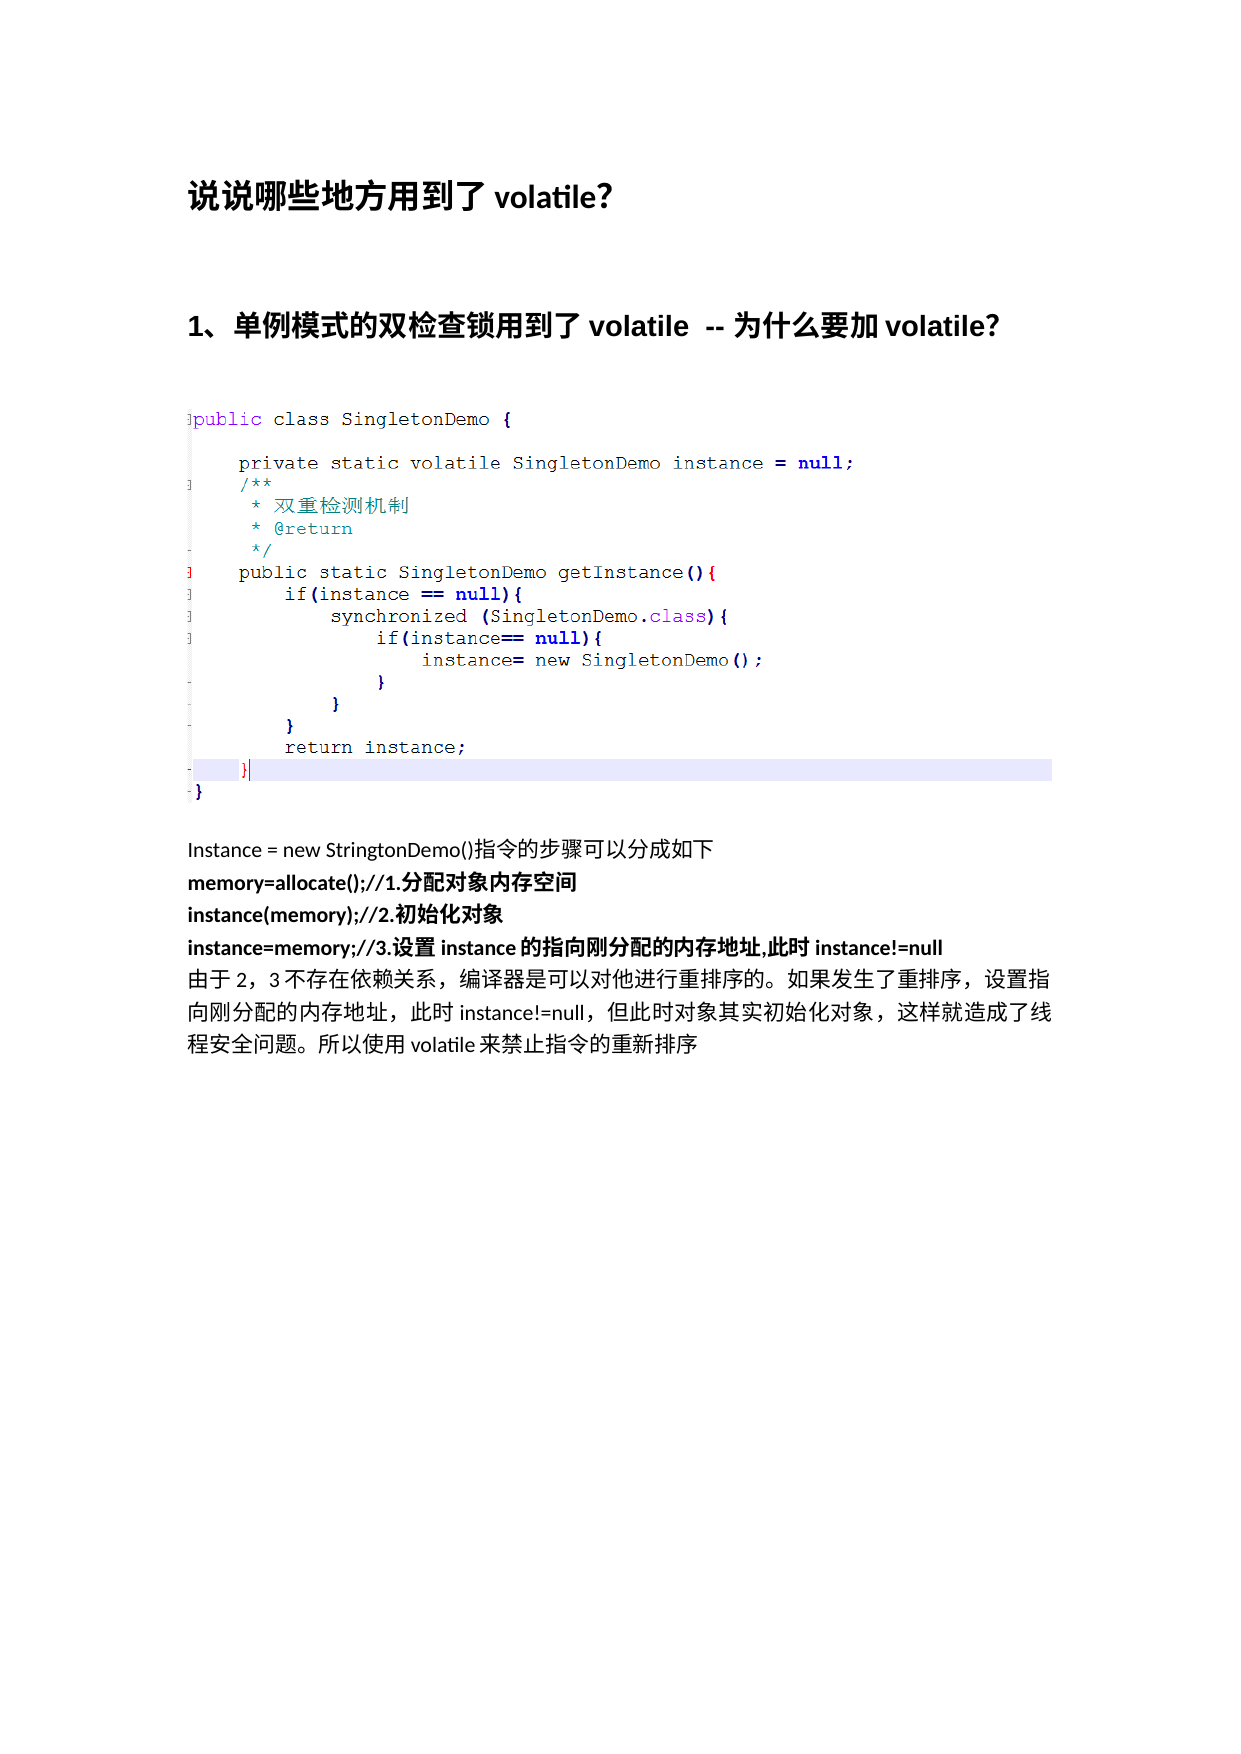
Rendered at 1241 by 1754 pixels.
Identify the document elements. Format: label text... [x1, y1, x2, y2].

list instance=memory;//3.设置instance的指向刚分配的内存地址,此时instance!=null [187, 929, 1053, 962]
list 由于2，3不存在依赖关系，编译器是可以对他进行重排序的。如果发生了重排序，设置指向刚分配的内存地址，此时instance!=null，但此时对象其实初始化对象，这样就造成了线程安全问题。所以使用volatile来禁止指令的重新排序 [187, 962, 1053, 1059]
subtitle 说说哪些地方用到了volatile？ [187, 162, 1053, 227]
list memory=allocate();//1.分配对象内存空间 [187, 864, 1053, 897]
list Instance = new StringtonDemo()指令的步骤可以分成如下 [187, 832, 1053, 864]
picture [187, 409, 1052, 803]
subtitle 单例模式的双检查锁用到了volatile -- 为什么要加volatile？ [187, 291, 1053, 356]
list instance(memory);//2.初始化对象 [187, 897, 1053, 929]
